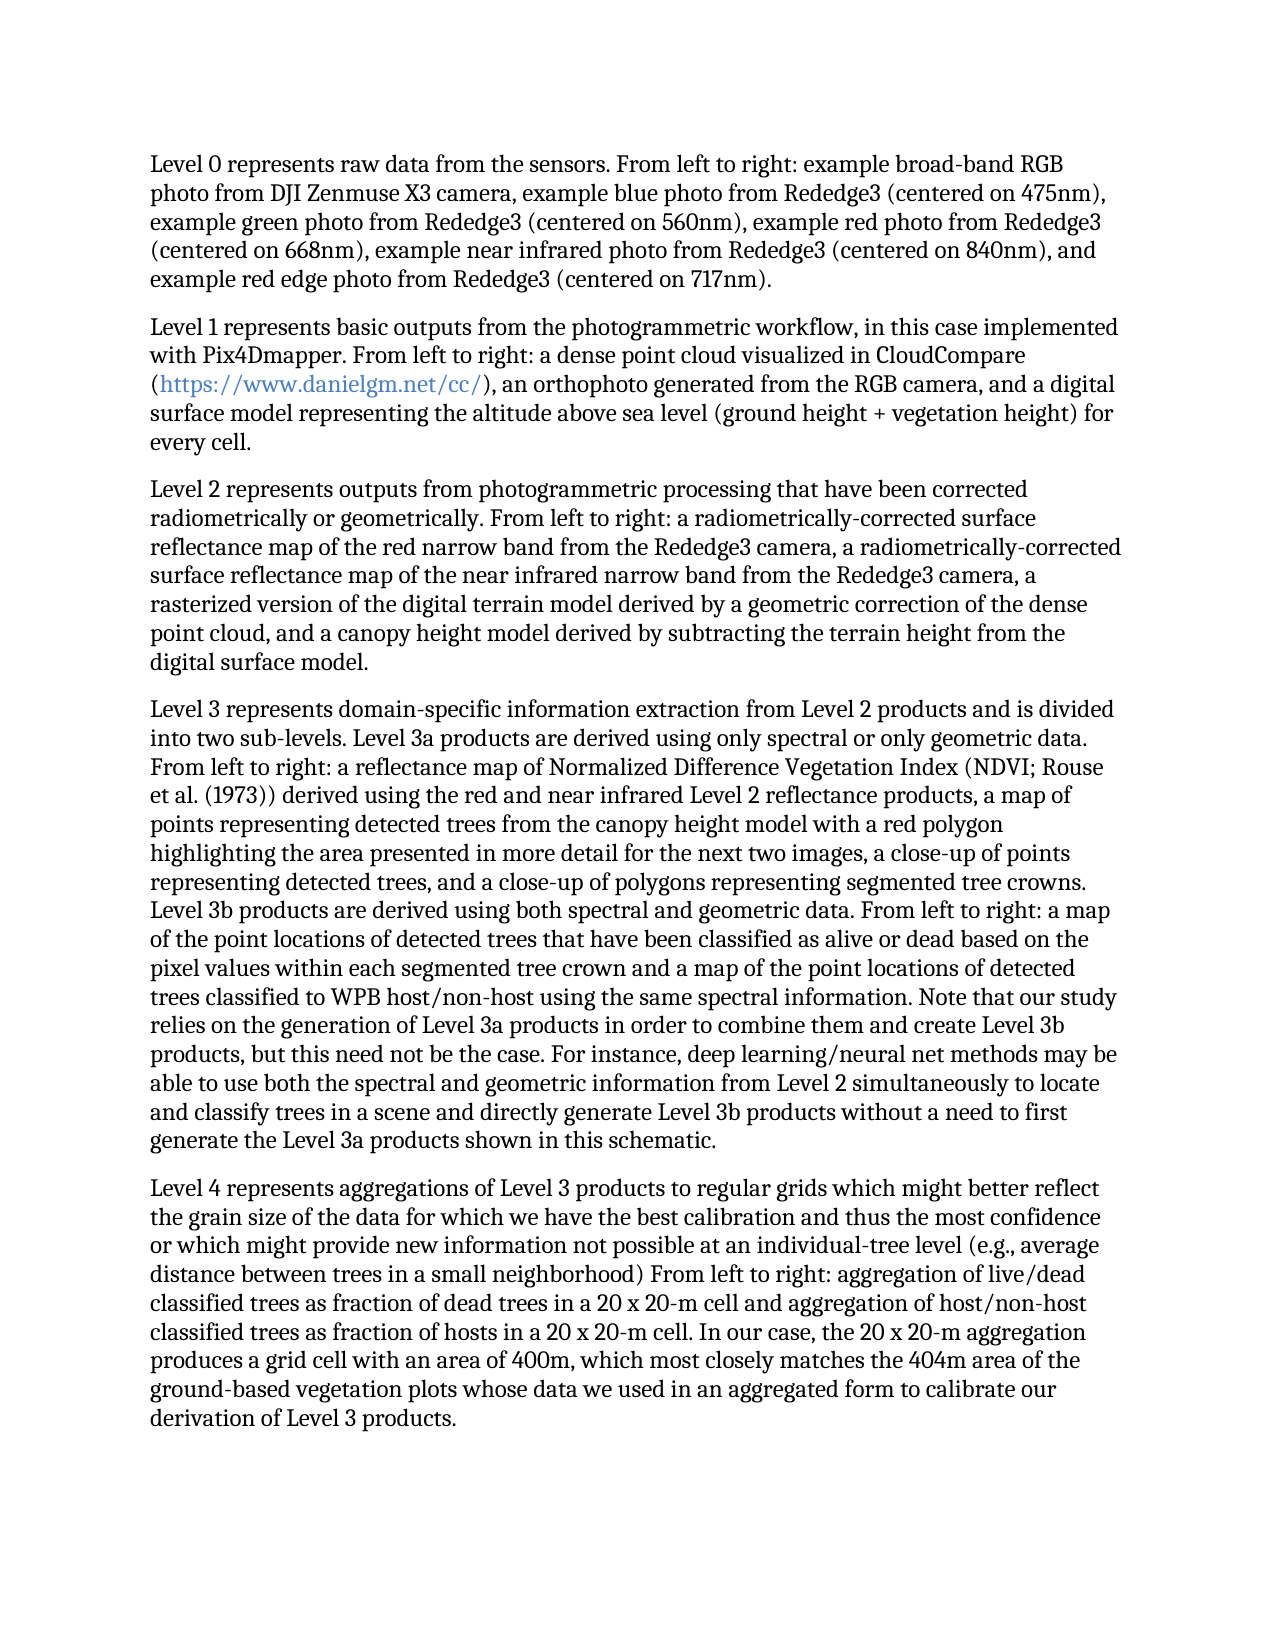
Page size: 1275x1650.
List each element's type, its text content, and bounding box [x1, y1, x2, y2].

text Level 3 represents domain-specific information extraction from Level 2 products and is divided into two sub-levels. Level 3a products are derived using only spectral or only geometric data. From left to right: a reflectance map of Normalized Difference Vegetation Index (NDVI; Rouse et al. (1973)) derived using the red and near infrared Level 2 reflectance products, a map of points representing detected trees from the canopy height model with a red polygon highlighting the area presented in more detail for the next two images, a close-up of points representing detected trees, and a close-up of polygons representing segmented tree crowns. Level 3b products are derived using both spectral and geometric data. From left to right: a map of the point locations of detected trees that have been classified as alive or dead based on the pixel values within each segmented tree crown and a map of the point locations of detected trees classified to WPB host/non-host using the same spectral information. Note that our study relies on the generation of Level 3a products in order to combine them and create Level 3b products, but this need not be the case. For instance, deep learning/neural net methods may be able to use both the spectral and geometric information from Level 2 simultaneously to locate and classify trees in a scene and directly generate Level 3b products without a need to first generate the Level 3a products shown in this schematic. [150, 695, 1125, 1155]
text Level 4 represents aggregations of Level 3 products to regular grids which might better reflect the grain size of the data for which we have the best calibration and thus the most confidence or which might provide new information not possible at an individual-tree level (e.g., average distance between trees in a small neighborhood) From left to right: aggregation of live/dead classified trees as fraction of dead trees in a 20 x 20-m cell and aggregation of host/non-host classified trees as fraction of hosts in a 20 x 20-m cell. In our case, the 20 x 20-m aggregation produces a grid cell with an area of 400m, which most closely matches the 404m area of the ground-based vegetation plots whose data we used in an aggregated form to calibrate our derivation of Level 3 products. [150, 1174, 1125, 1432]
text Level 1 represents basic outputs from the photogrammetric workflow, in this case implemented with Pix4Dmapper. From left to right: a dense point cloud visualized in CloudCompare (https://www.danielgm.net/cc/), an orthophoto generated from the RGB camera, and a digital surface model representing the altitude above sea level (ground height + vegetation height) for every cell. [150, 312, 1125, 456]
text Level 0 represents raw data from the sensors. From left to right: example broad-band RGB photo from DJI Zenmuse X3 camera, example blue photo from Rededge3 (centered on 475nm), example green photo from Rededge3 (centered on 560nm), example red photo from Rededge3 (centered on 668nm), example near infrared photo from Rededge3 (centered on 840nm), and example red edge photo from Rededge3 (centered on 717nm). [150, 150, 1125, 294]
text Level 2 represents outputs from photogrammetric processing that have been corrected radiometrically or geometrically. From left to right: a radiometrically-corrected surface reflectance map of the red narrow band from the Rededge3 camera, a radiometrically-corrected surface reflectance map of the near infrared narrow band from the Rededge3 camera, a rasterized version of the digital terrain model derived by a geometric correction of the dense point cloud, and a canopy height model derived by subtracting the terrain height from the digital surface model. [150, 475, 1125, 676]
